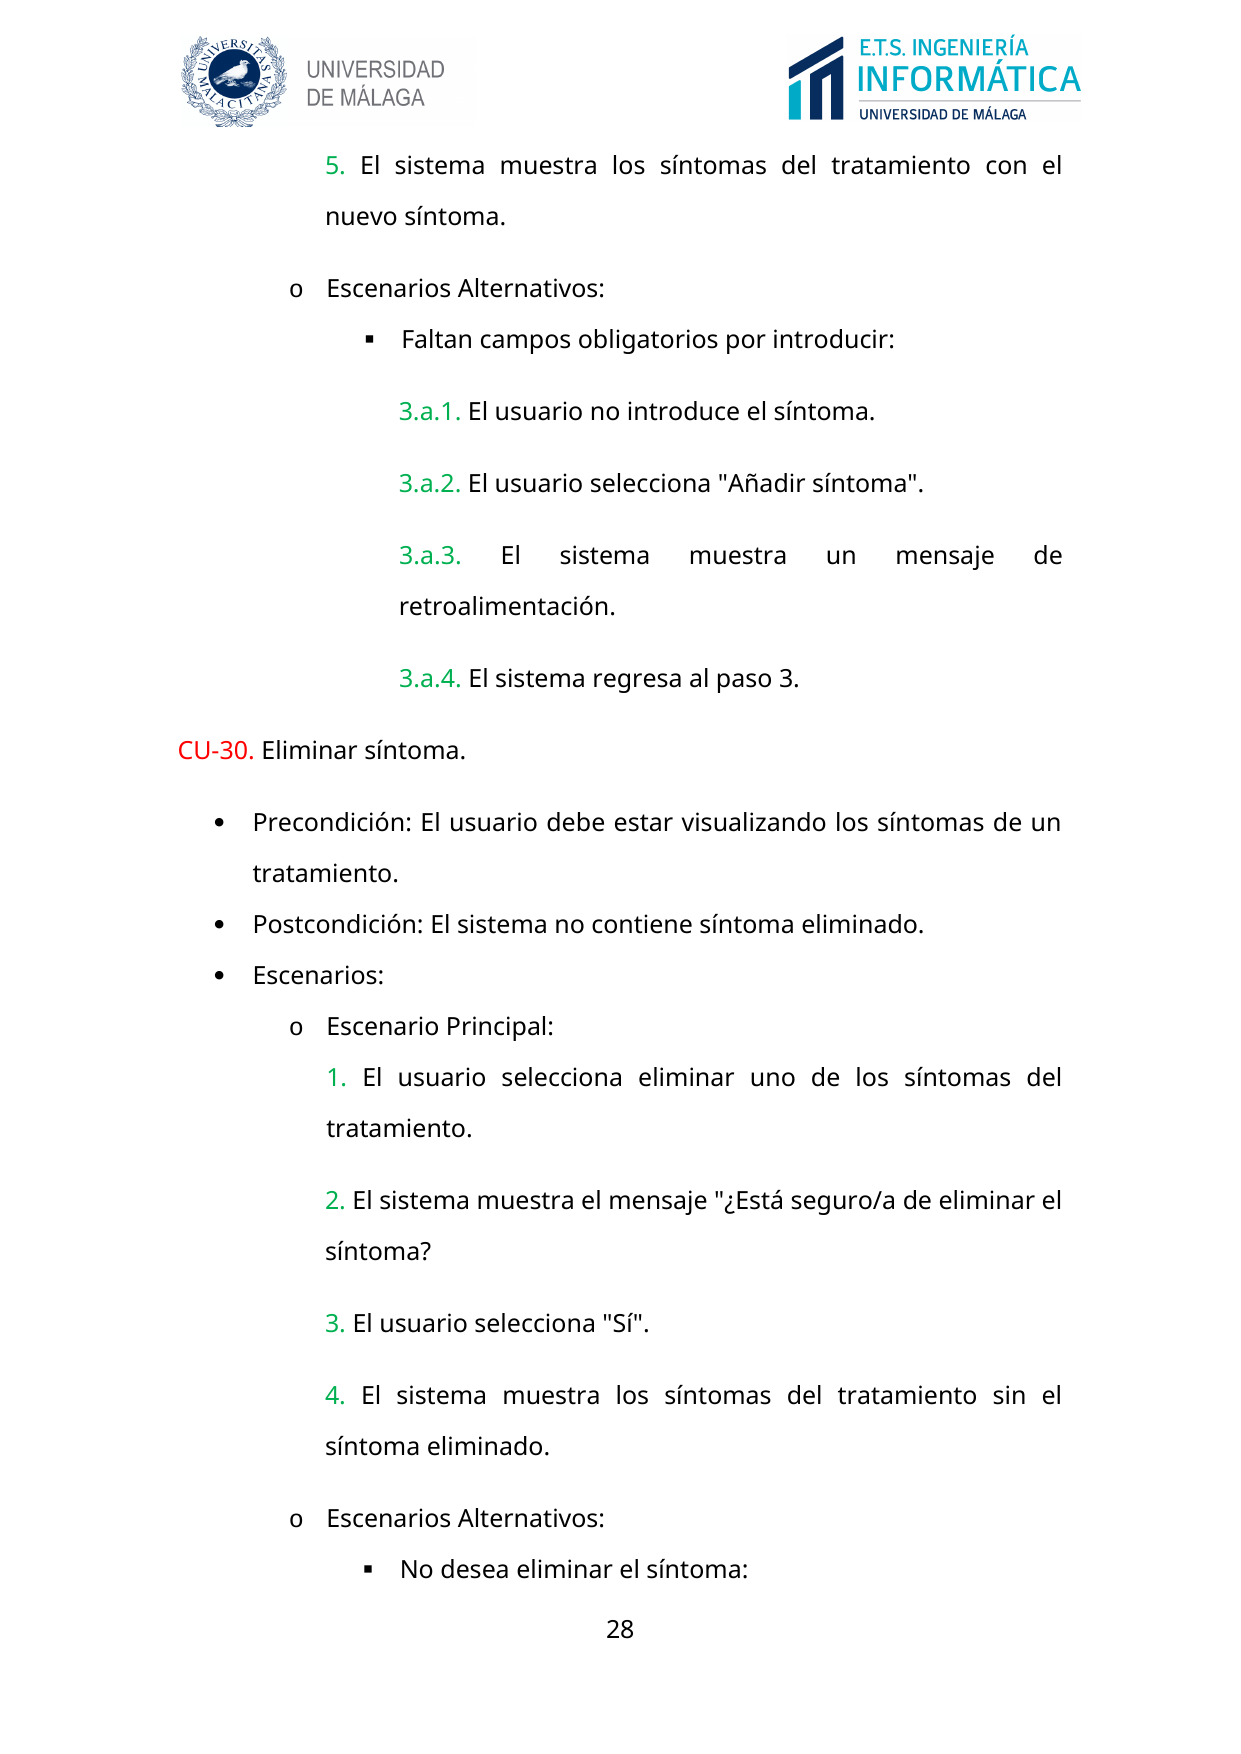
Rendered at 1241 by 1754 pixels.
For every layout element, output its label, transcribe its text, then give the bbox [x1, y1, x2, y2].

text 3.a.1. El usuario no introduce el síntoma. [398, 394, 1063, 428]
text 3. El usuario selecciona "Sí". [177, 1306, 1063, 1339]
picture [180, 35, 477, 127]
list Precondición: El usuario debe estar visualizando los síntomas de un tratamiento. [215, 804, 1063, 889]
list 1. El usuario selecciona eliminar uno de los síntomas del tratamiento. [326, 1060, 1063, 1145]
text 3.a.2. El usuario selecciona "Añadir síntoma". [398, 466, 1063, 500]
list Faltan campos obligatorios por introducir: [363, 322, 1063, 356]
text 3.a.4. El sistema regresa al paso 3. [398, 660, 1063, 694]
text CU-30. Eliminar síntoma. [177, 732, 1063, 766]
list Escenario Principal: [288, 1008, 1063, 1043]
list Escenarios Alternativos: [288, 271, 1063, 305]
text 4. El sistema muestra los síntomas del tratamiento sin el síntoma eliminado. [325, 1377, 1063, 1462]
text 2. El sistema muestra el mensaje "¿Está seguro/a de eliminar el síntoma? [325, 1183, 1063, 1268]
text 3.a.3. El sistema muestra un mensaje de retroalimentación. [398, 537, 1063, 623]
list Escenarios: [215, 957, 1063, 991]
list Postcondición: El sistema no contiene síntoma eliminado. [215, 906, 1063, 940]
list Escenarios Alternativos: [288, 1500, 1063, 1534]
list No desea eliminar el síntoma: [362, 1552, 1063, 1586]
picture [786, 34, 1083, 122]
text 5. El sistema muestra los síntomas del tratamiento con el nuevo síntoma. [325, 148, 1063, 233]
